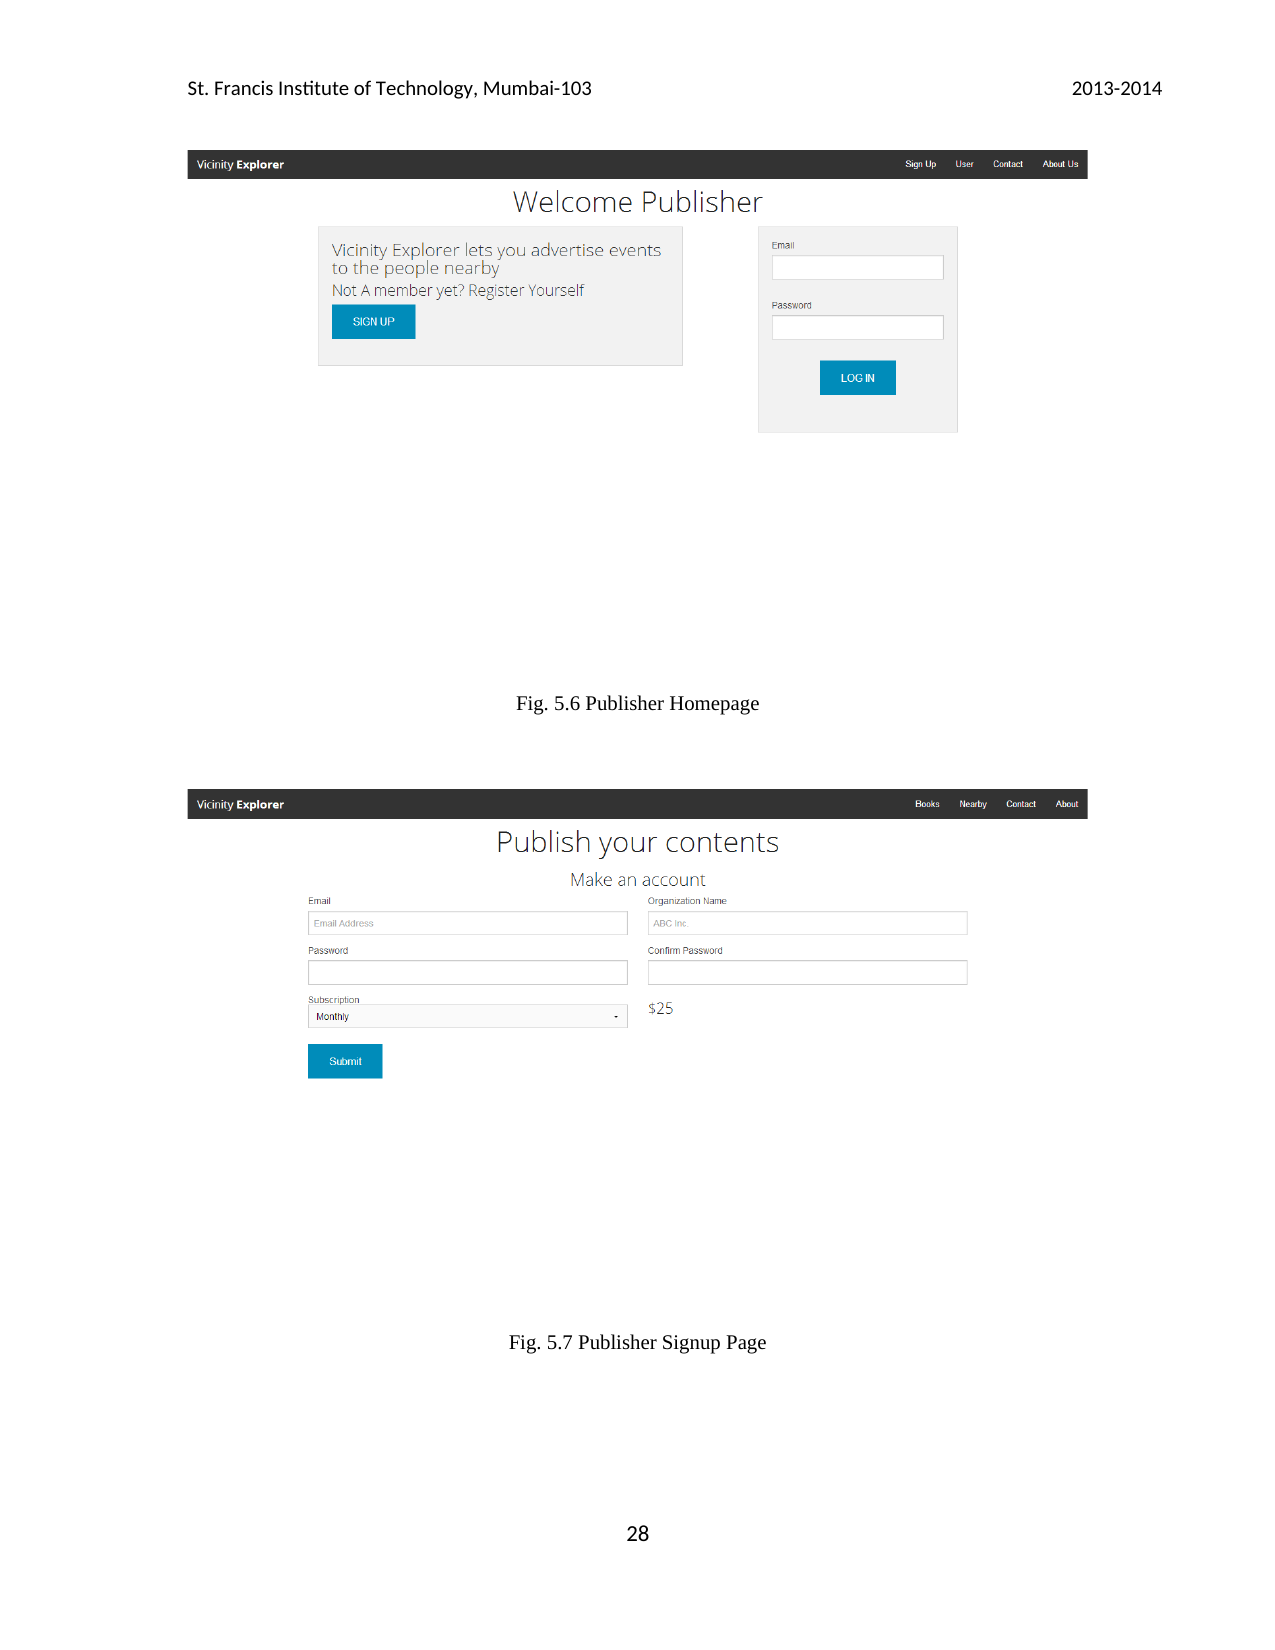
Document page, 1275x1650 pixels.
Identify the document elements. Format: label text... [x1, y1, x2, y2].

text Fig. 5.6 Publisher Homepage [187, 691, 1087, 715]
text Fig. 5.7 Publisher Signup Page [187, 1330, 1087, 1354]
picture [187, 150, 1088, 656]
picture [187, 789, 1088, 1296]
